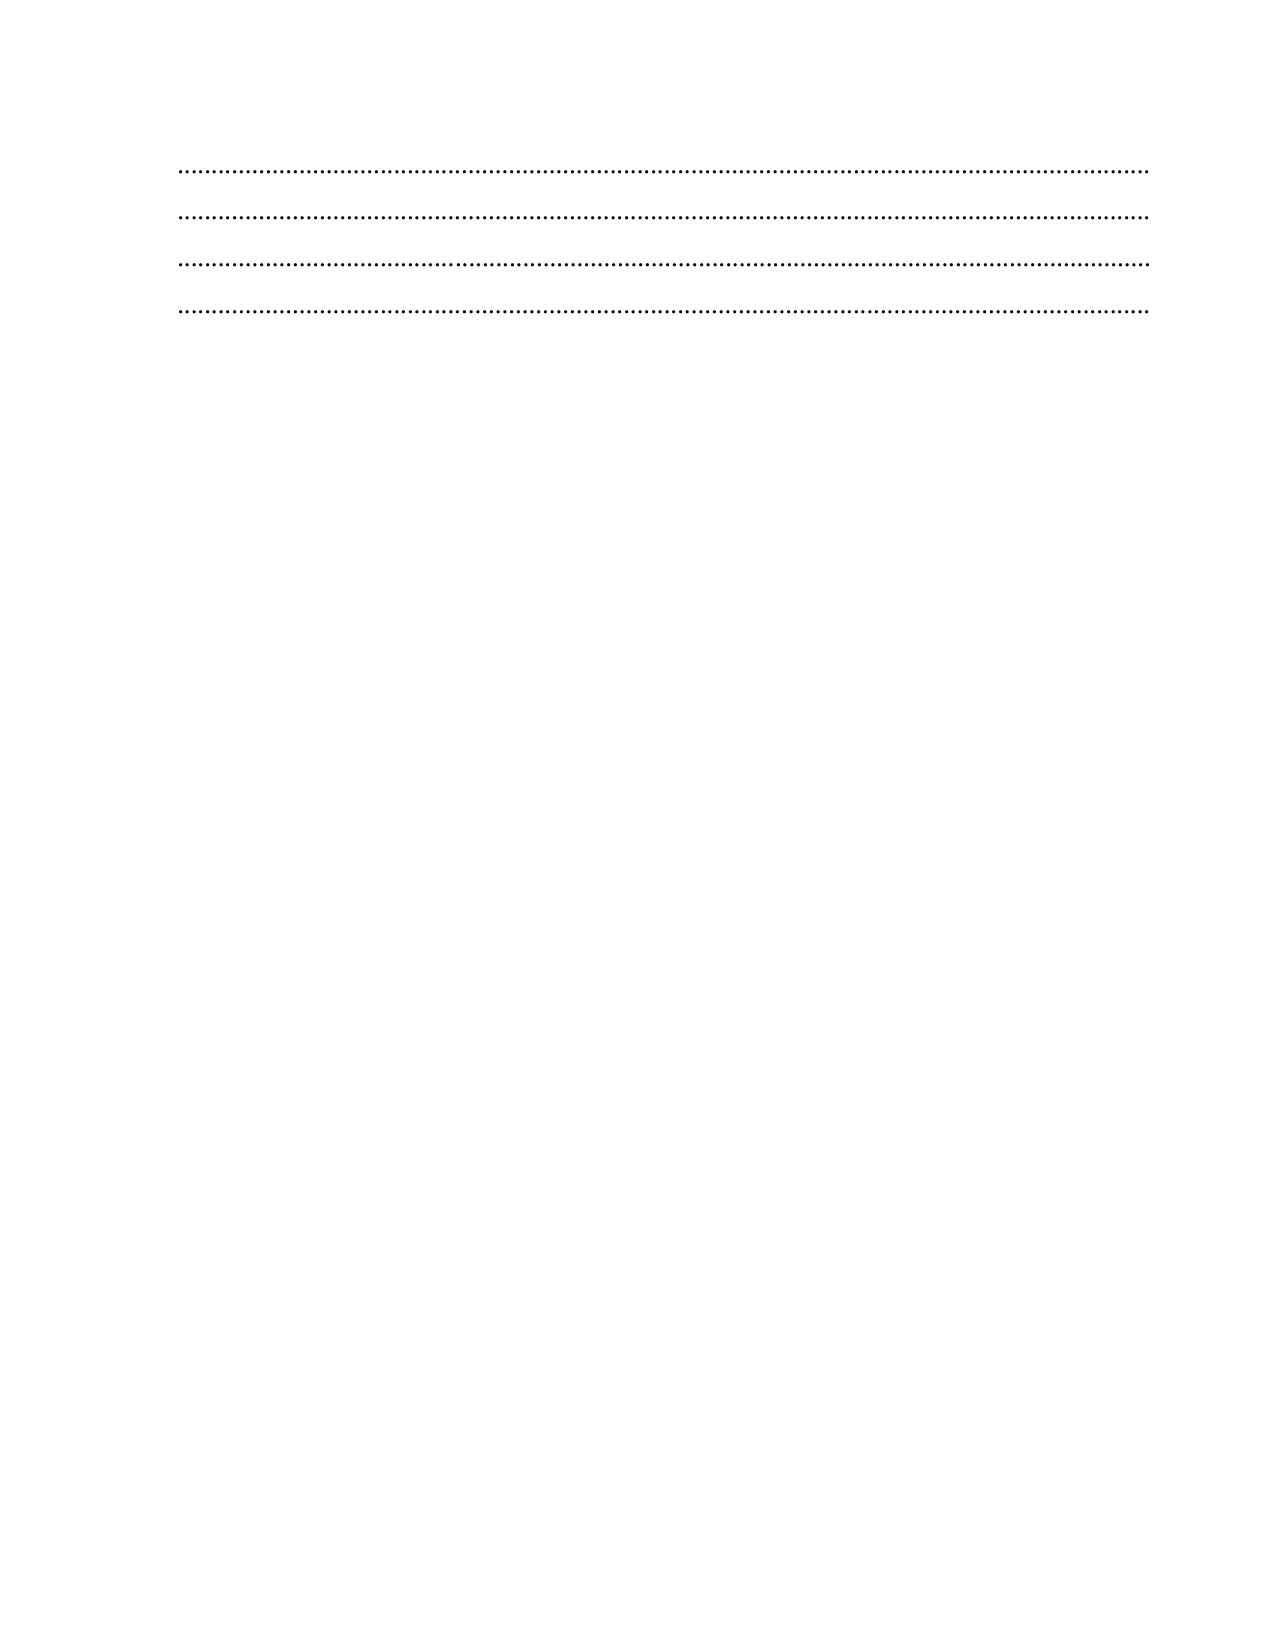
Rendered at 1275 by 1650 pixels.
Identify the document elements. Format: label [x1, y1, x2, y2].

text [177, 148, 1157, 319]
